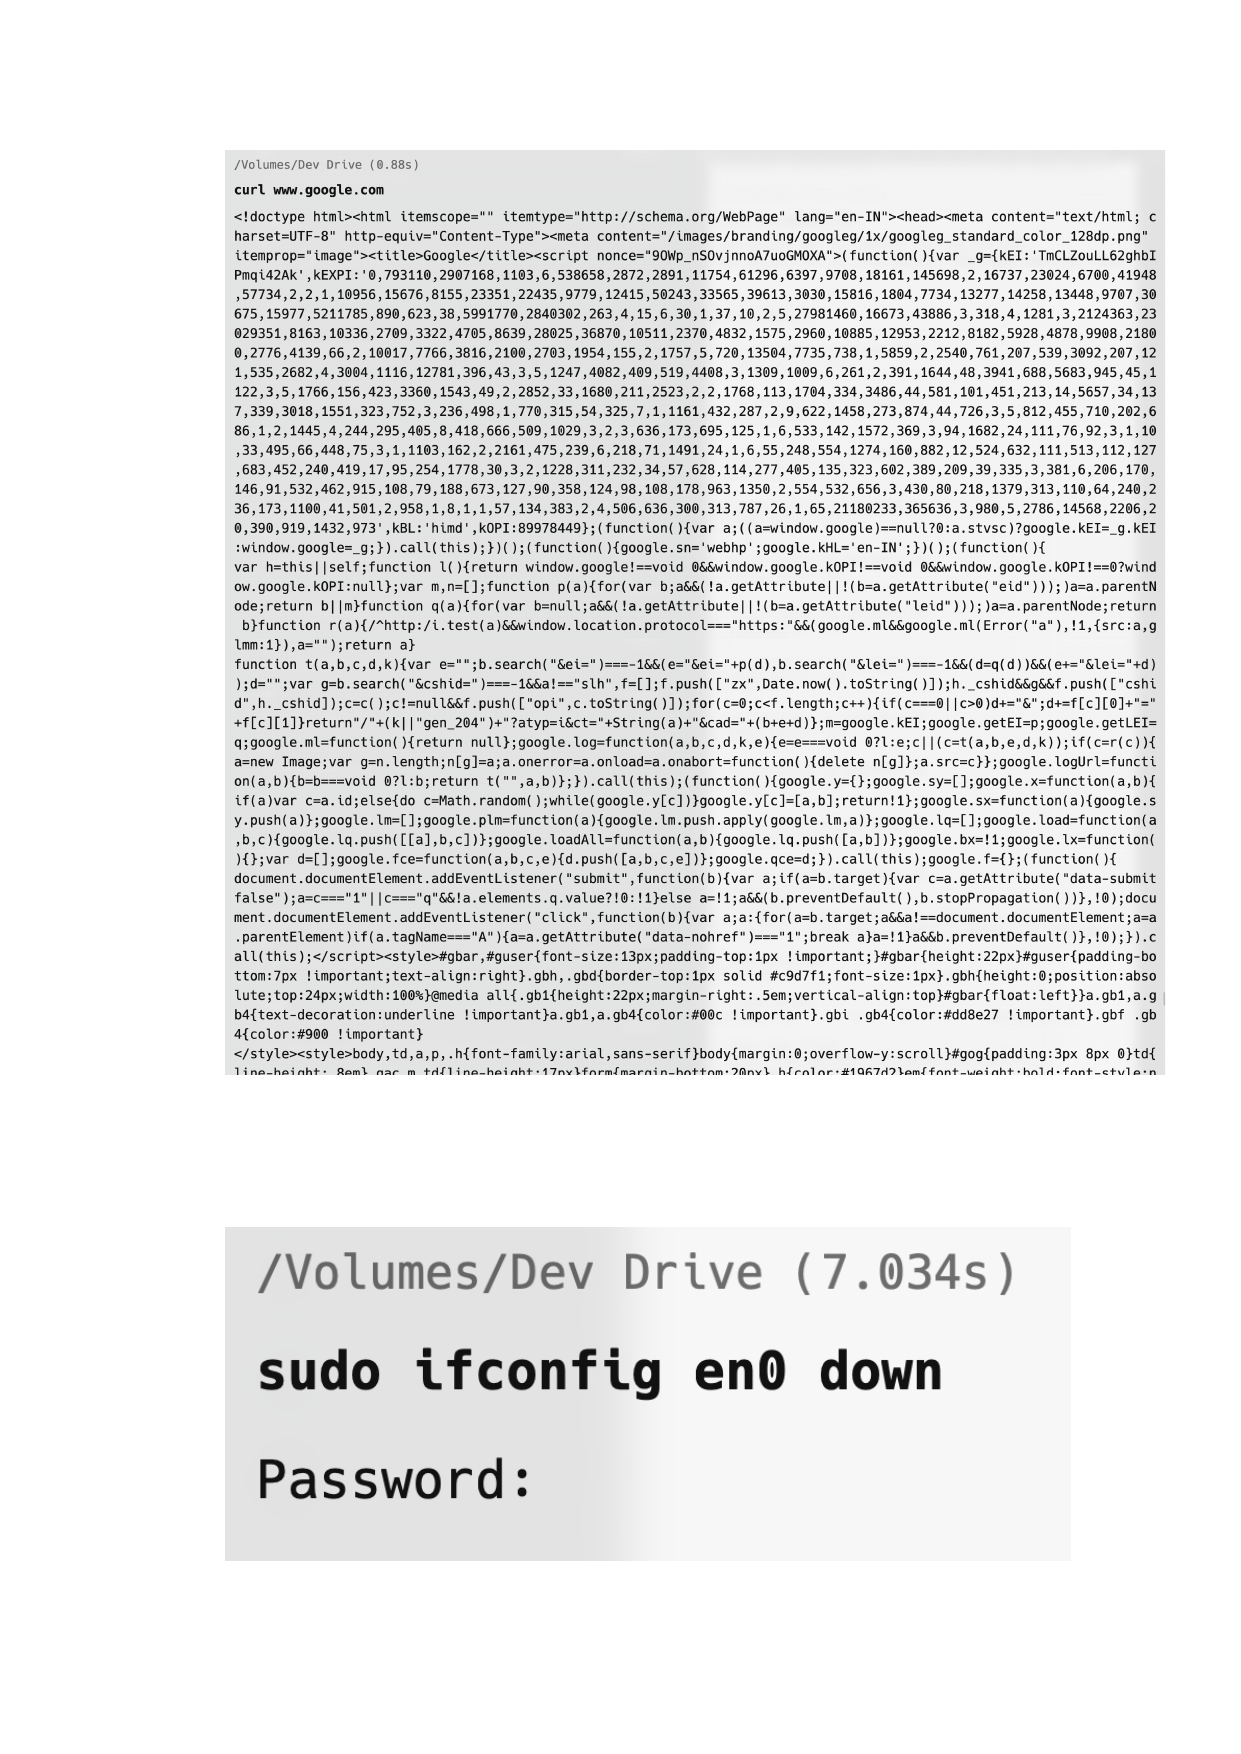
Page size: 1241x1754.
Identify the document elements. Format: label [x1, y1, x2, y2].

picture [225, 150, 1166, 1075]
picture [225, 1227, 1071, 1561]
